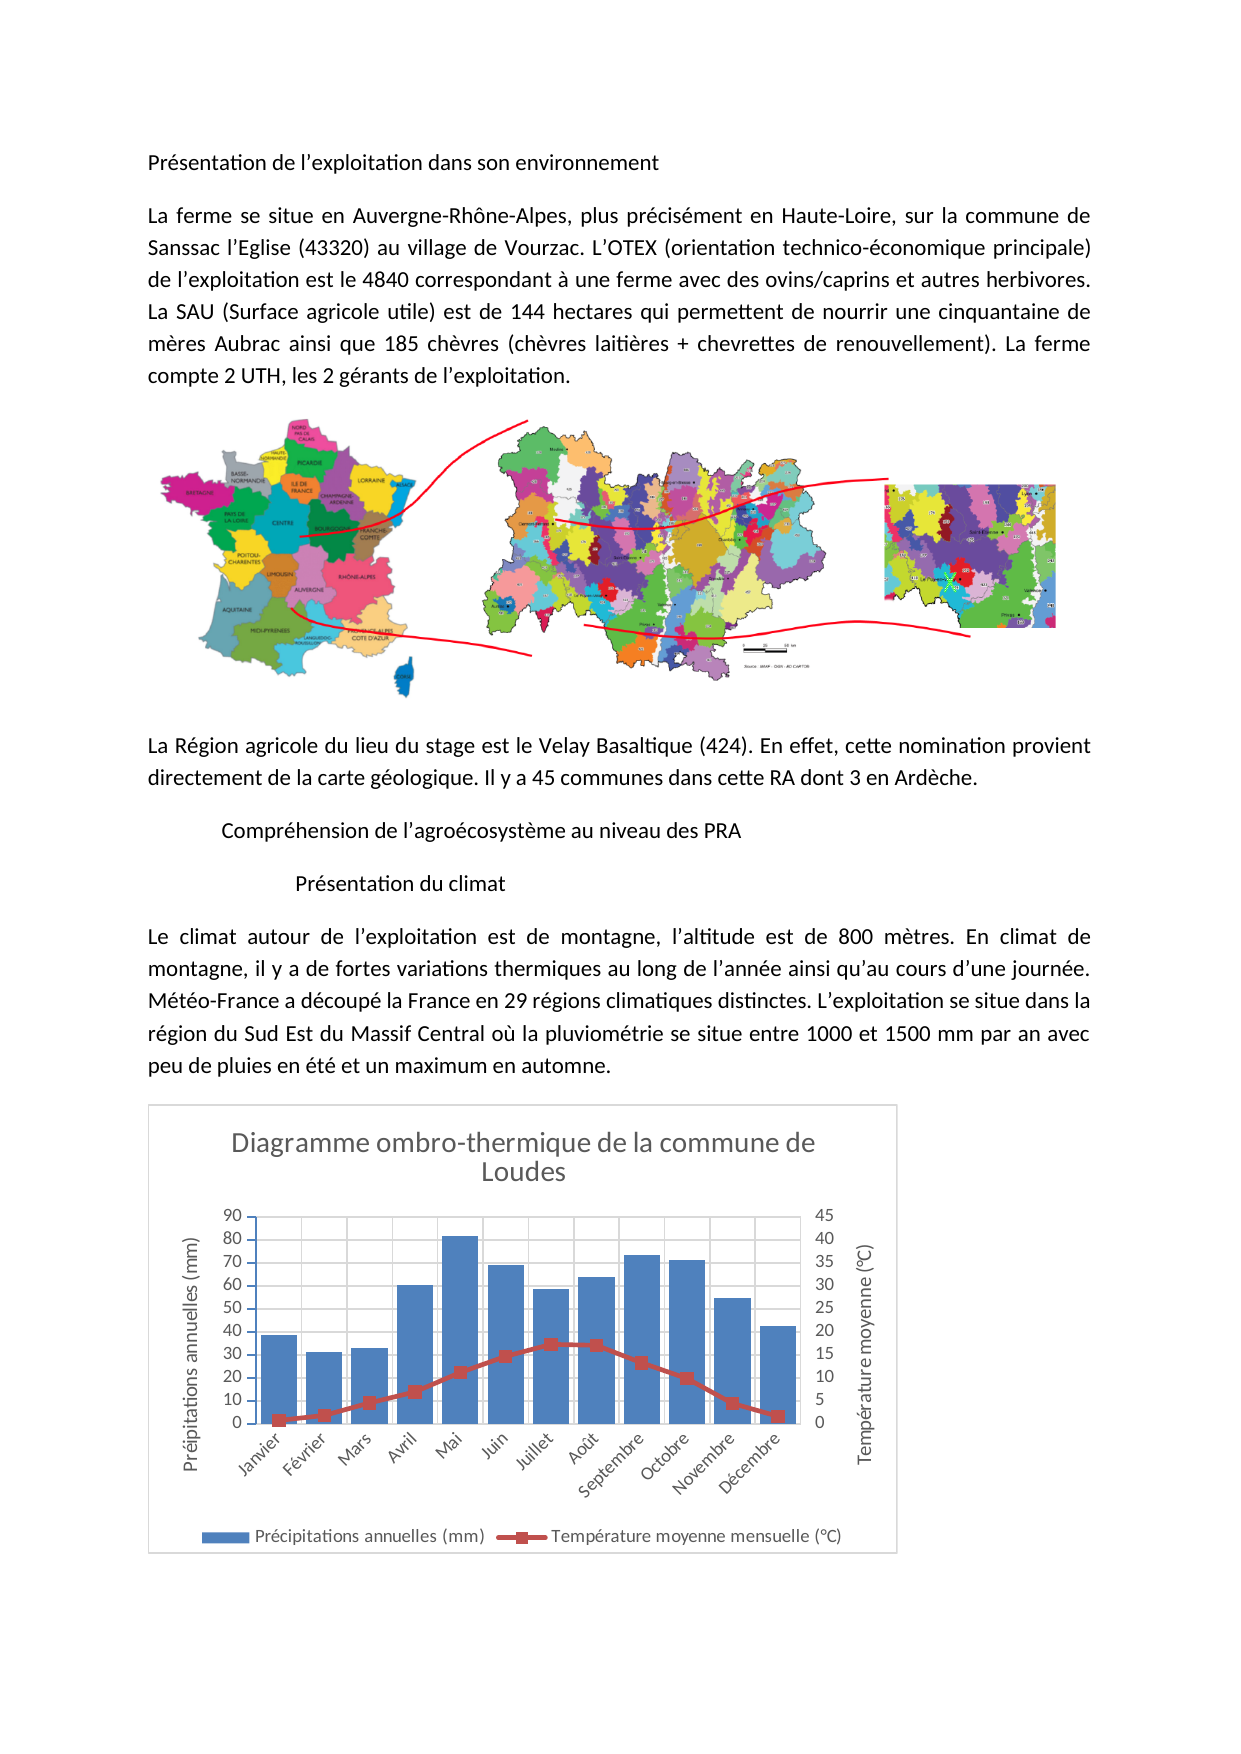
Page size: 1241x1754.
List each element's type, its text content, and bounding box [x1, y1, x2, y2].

text Le climat autour de l’exploitation est de montagne, l’altitude est de 800 mètres. En climat de montagne, il y a de fortes variations thermiques au long de l’année ainsi qu’au cours d’une journée. Météo-France a découpé la France en 29 régions climatiques distinctes. L’exploitation se situe dans la région du Sud Est du Massif Central où la pluviométrie se situe entre 1000 et 1500 mm par an avec peu de pluies en été et un maximum en automne. [148, 922, 1093, 1079]
text La ferme se situe en Auvergne-Rhône-Alpes, plus précisément en Haute-Loire, sur la commune de Sanssac l’Eglise (43320) au village de Vourzac. L’OTEX (orientation technico-économique principale) de l’exploitation est le 4840 correspondant à une ferme avec des ovins/caprins et autres herbivores. La SAU (Surface agricole utile) est de 144 hectares qui permettent de nourrir une cinquantaine de mères Aubrac ainsi que 185 chèvres (chèvres laitières + chevrettes de renouvellement). La ferme compte 2 UTH, les 2 gérants de l’exploitation. [148, 201, 1093, 390]
text Présentation du climat [148, 869, 1093, 897]
text Présentation de l’exploitation dans son environnement [148, 148, 1093, 176]
text Compréhension de l’agroécosystème au niveau des PRA [148, 816, 1093, 844]
text La Région agricole du lieu du stage est le Velay Basaltique (424). En effet, cette nomination provient directement de la carte géologique. Il y a 45 communes dans cette RA dont 3 en Ardèche. [148, 702, 1093, 791]
picture [147, 415, 1093, 702]
